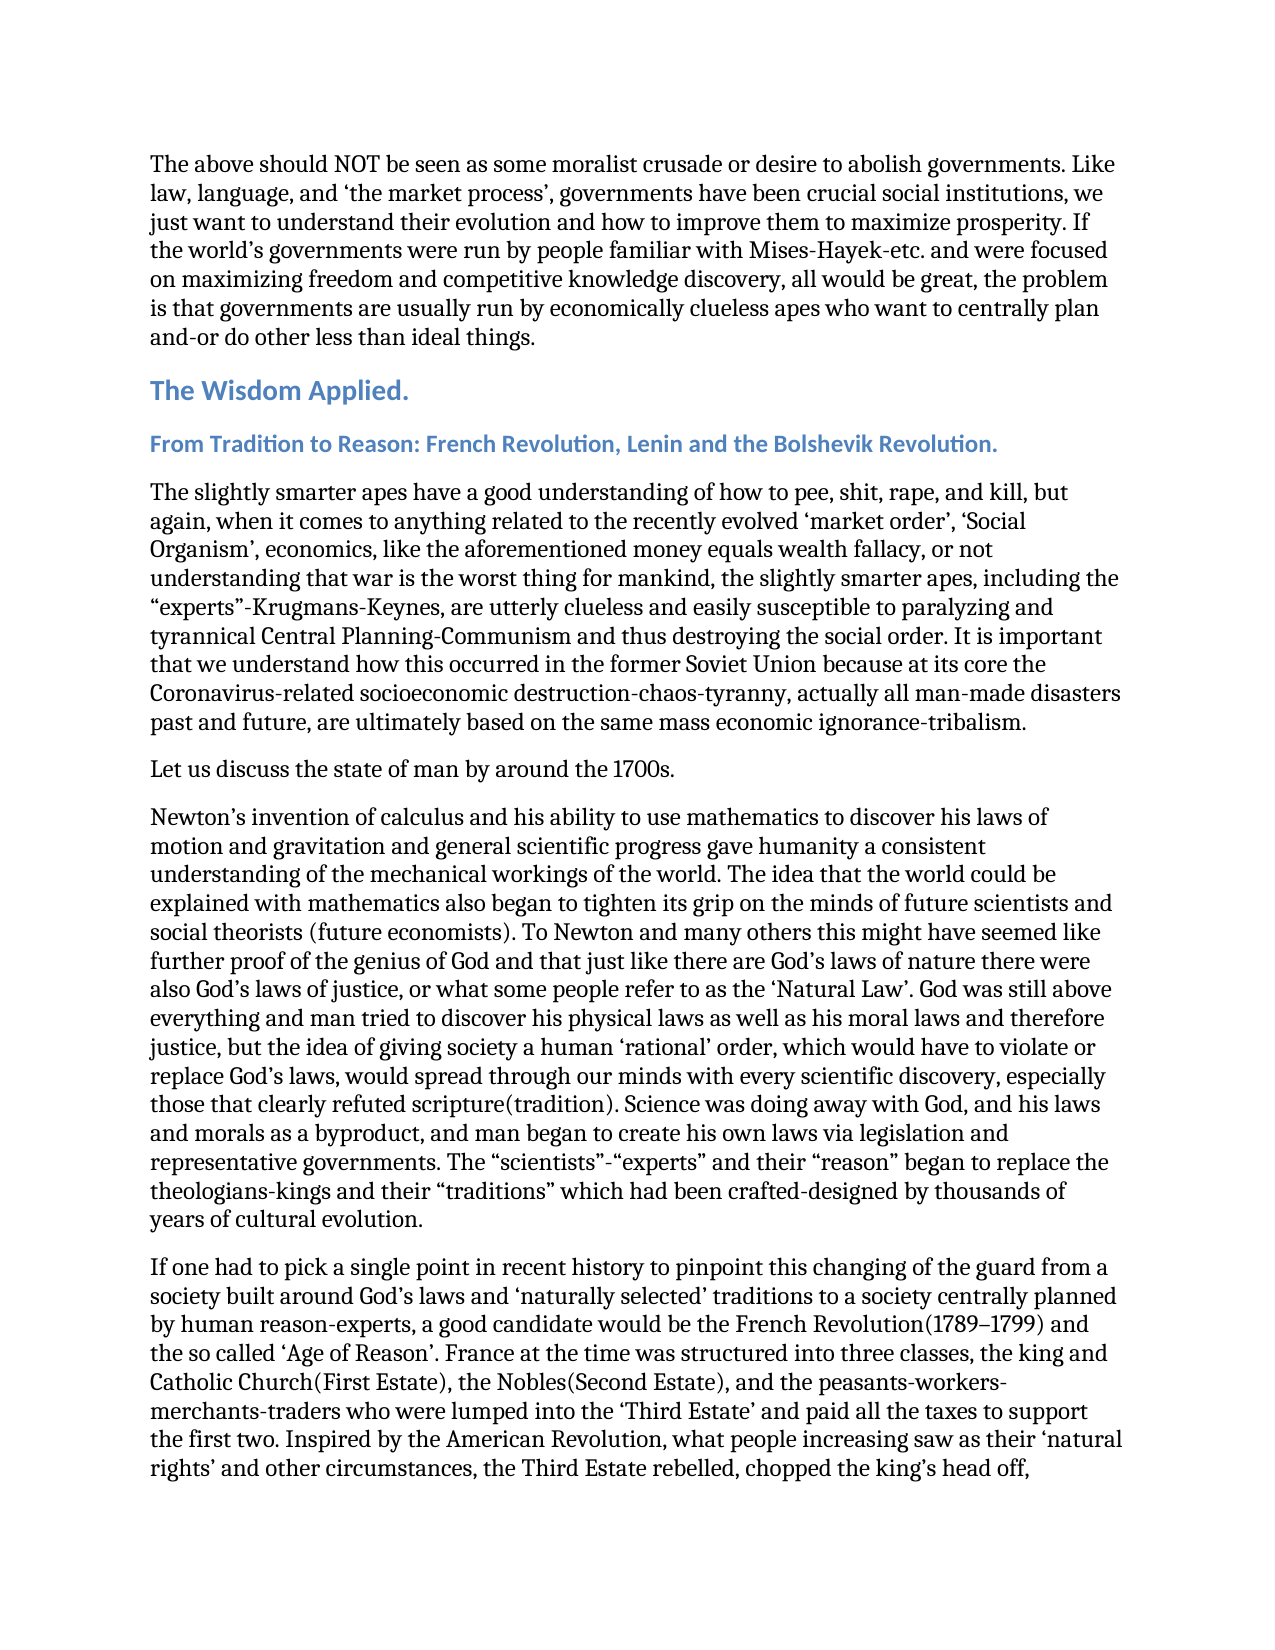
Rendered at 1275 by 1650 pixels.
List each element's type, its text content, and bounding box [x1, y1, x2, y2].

subtitle From Tradition to Reason: French Revolution, Lenin and the Bolshevik Revolution. [150, 428, 1125, 459]
text The above should NOT be seen as some moralist crusade or desire to abolish governments. Like law, language, and ‘the market process’, governments have been crucial social institutions, we just want to understand their evolution and how to improve them to maximize prosperity. If the world’s governments were run by people familiar with Mises-Hayek-etc. and were focused on maximizing freedom and competitive knowledge discovery, all would be great, the problem is that governments are usually run by economically clueless apes who want to centrally plan and-or do other less than ideal things. [150, 150, 1125, 351]
subtitle The Wisdom Applied. [150, 372, 1125, 408]
text The slightly smarter apes have a good understanding of how to pee, shit, rape, and kill, but again, when it comes to anything related to the recently evolved ‘market order’, ‘Social Organism’, economics, like the aforementioned money equals wealth fallacy, or not understanding that war is the worst thing for mankind, the slightly smarter apes, including the “experts”-Krugmans-Keynes, are utterly clueless and easily susceptible to paralyzing and tyrannical Central Planning-Communism and thus destroying the social order. It is important that we understand how this occurred in the former Soviet Union because at its core the Coronavirus-related socioeconomic destruction-chaos-tyranny, actually all man-made disasters past and future, are ultimately based on the same mass economic ignorance-tribalism. [150, 478, 1125, 737]
text Newton’s invention of calculus and his ability to use mathematics to discover his laws of motion and gravitation and general scientific progress gave humanity a consistent understanding of the mechanical workings of the world. The idea that the world could be explained with mathematics also began to tighten its grip on the minds of future scientists and social theorists (future economists). To Newton and many others this might have seemed like further proof of the genius of God and that just like there are God’s laws of nature there were also God’s laws of justice, or what some people refer to as the ‘Natural Law’. God was still above everything and man tried to discover his physical laws as well as his moral laws and therefore justice, but the idea of giving society a human ‘rational’ order, which would have to violate or replace God’s laws, would spread through our minds with every scientific discovery, especially those that clearly refuted scripture(tradition). Science was doing away with God, and his laws and morals as a byproduct, and man began to create his own laws via legislation and representative governments. The “scientists”-“experts” and their “reason” began to replace the theologians-kings and their “traditions” which had been crafted-designed by thousands of years of cultural evolution. [150, 803, 1125, 1234]
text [150, 1253, 1125, 1483]
text Let us discuss the state of man by around the 1700s. [150, 755, 1125, 784]
